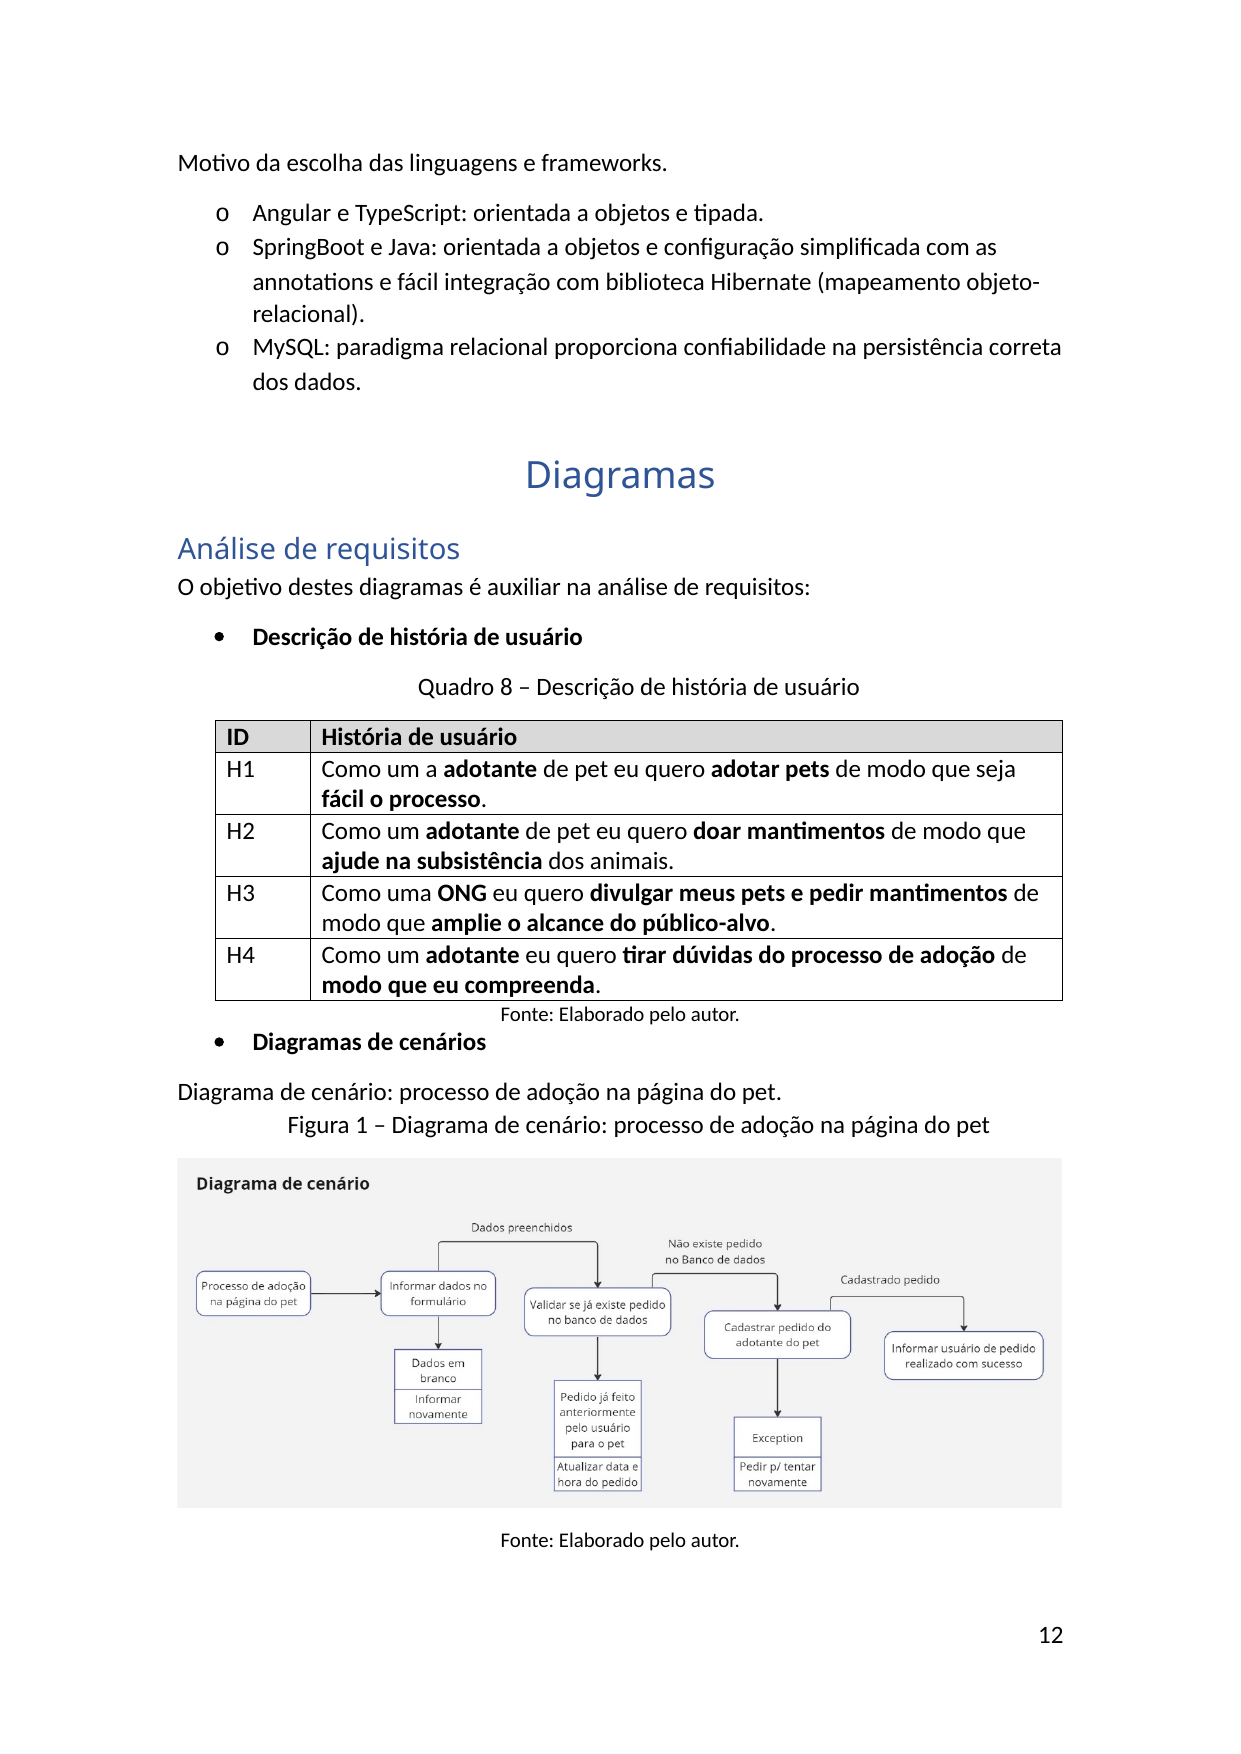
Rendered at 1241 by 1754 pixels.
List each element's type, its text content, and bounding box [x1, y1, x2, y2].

text Motivo da escolha das linguagens e frameworks. [177, 148, 1063, 178]
table_cell H3 [216, 877, 310, 938]
table_cell Como um a adotante de pet eu quero adotar pets de modo que seja fácil o processo. [311, 753, 1062, 814]
text Diagrama de cenário: processo de adoção na página do pet. [177, 1076, 1063, 1107]
list Angular e TypeScript: orientada a objetos e tipada. [215, 197, 1063, 229]
list Descrição de história de usuário [215, 621, 1063, 652]
table_cell Como uma ONG eu quero divulgar meus pets e pedir mantimentos de modo que amplie o alcance do público-alvo. [311, 877, 1062, 938]
text Fonte: Elaborado pelo autor. [177, 1001, 1063, 1027]
table_cell H1 [216, 753, 310, 814]
subtitle Diagramas [177, 448, 1063, 499]
table_header ID [216, 721, 310, 752]
table_cell Como um adotante de pet eu quero doar mantimentos de modo que ajude na subsistência dos animais. [311, 815, 1062, 876]
table_cell H4 [216, 939, 310, 1000]
picture [177, 1158, 1062, 1508]
text Figura 1 – Diagrama de cenário: processo de adoção na página do pet [215, 1109, 1063, 1139]
list SpringBoot e Java: orientada a objetos e configuração simplificada com as annotations e fácil integração com biblioteca Hibernate (mapeamento objeto-relacional). [215, 231, 1063, 329]
table_cell H2 [216, 815, 310, 876]
table_header História de usuário [311, 721, 1062, 752]
list MySQL: paradigma relacional proporciona confiabilidade na persistência correta dos dados. [215, 331, 1063, 396]
subtitle Análise de requisitos [177, 529, 1063, 568]
table_cell Como um adotante eu quero tirar dúvidas do processo de adoção de modo que eu compreenda. [311, 939, 1062, 1000]
list Diagramas de cenários [215, 1027, 1063, 1057]
text Quadro 8 – Descrição de história de usuário [215, 671, 1063, 701]
text O objetivo destes diagramas é auxiliar na análise de requisitos: [177, 571, 1063, 602]
text Fonte: Elaborado pelo autor. [177, 1527, 1063, 1552]
